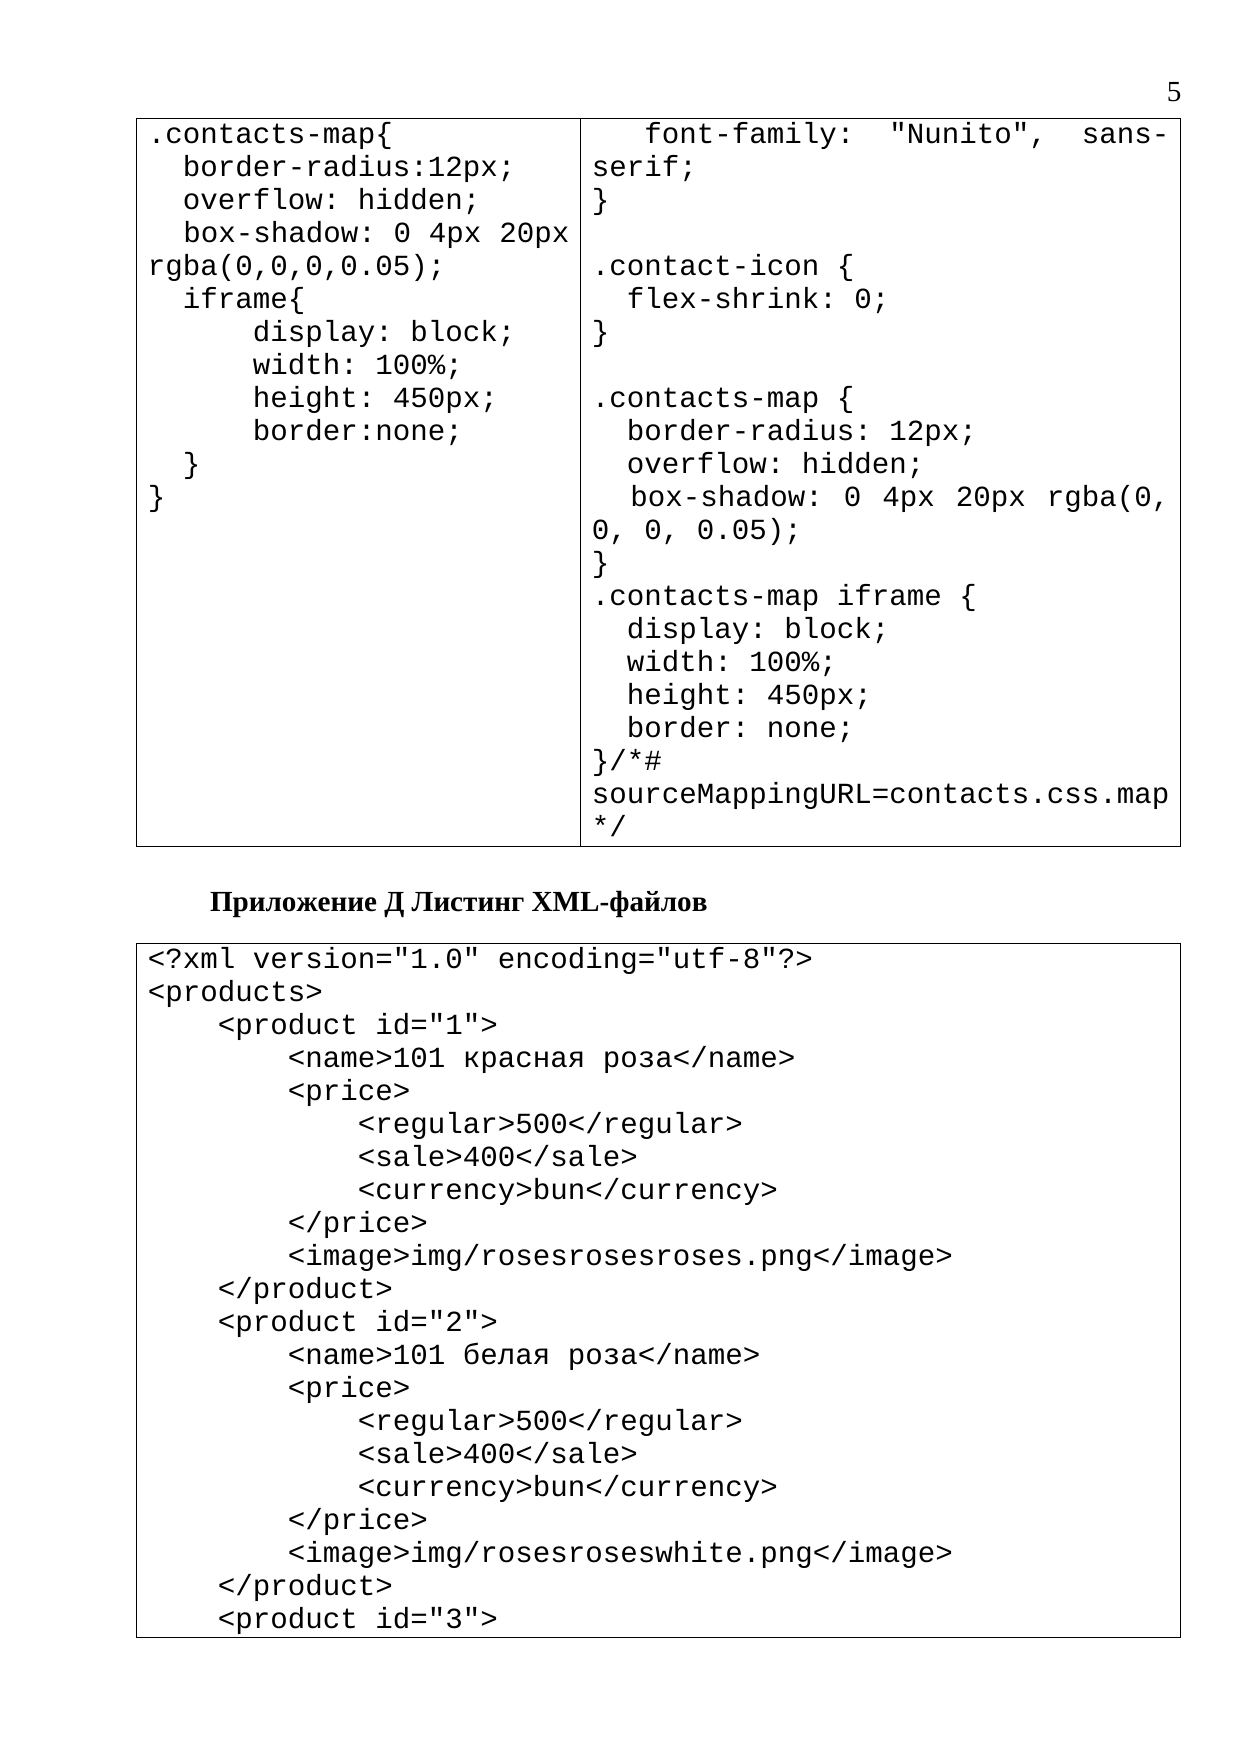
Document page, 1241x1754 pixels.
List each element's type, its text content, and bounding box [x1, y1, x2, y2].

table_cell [137, 119, 580, 846]
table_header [137, 944, 1180, 1637]
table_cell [581, 119, 1180, 846]
subtitle Приложение Д Листинг XML-файлов [136, 884, 1181, 918]
